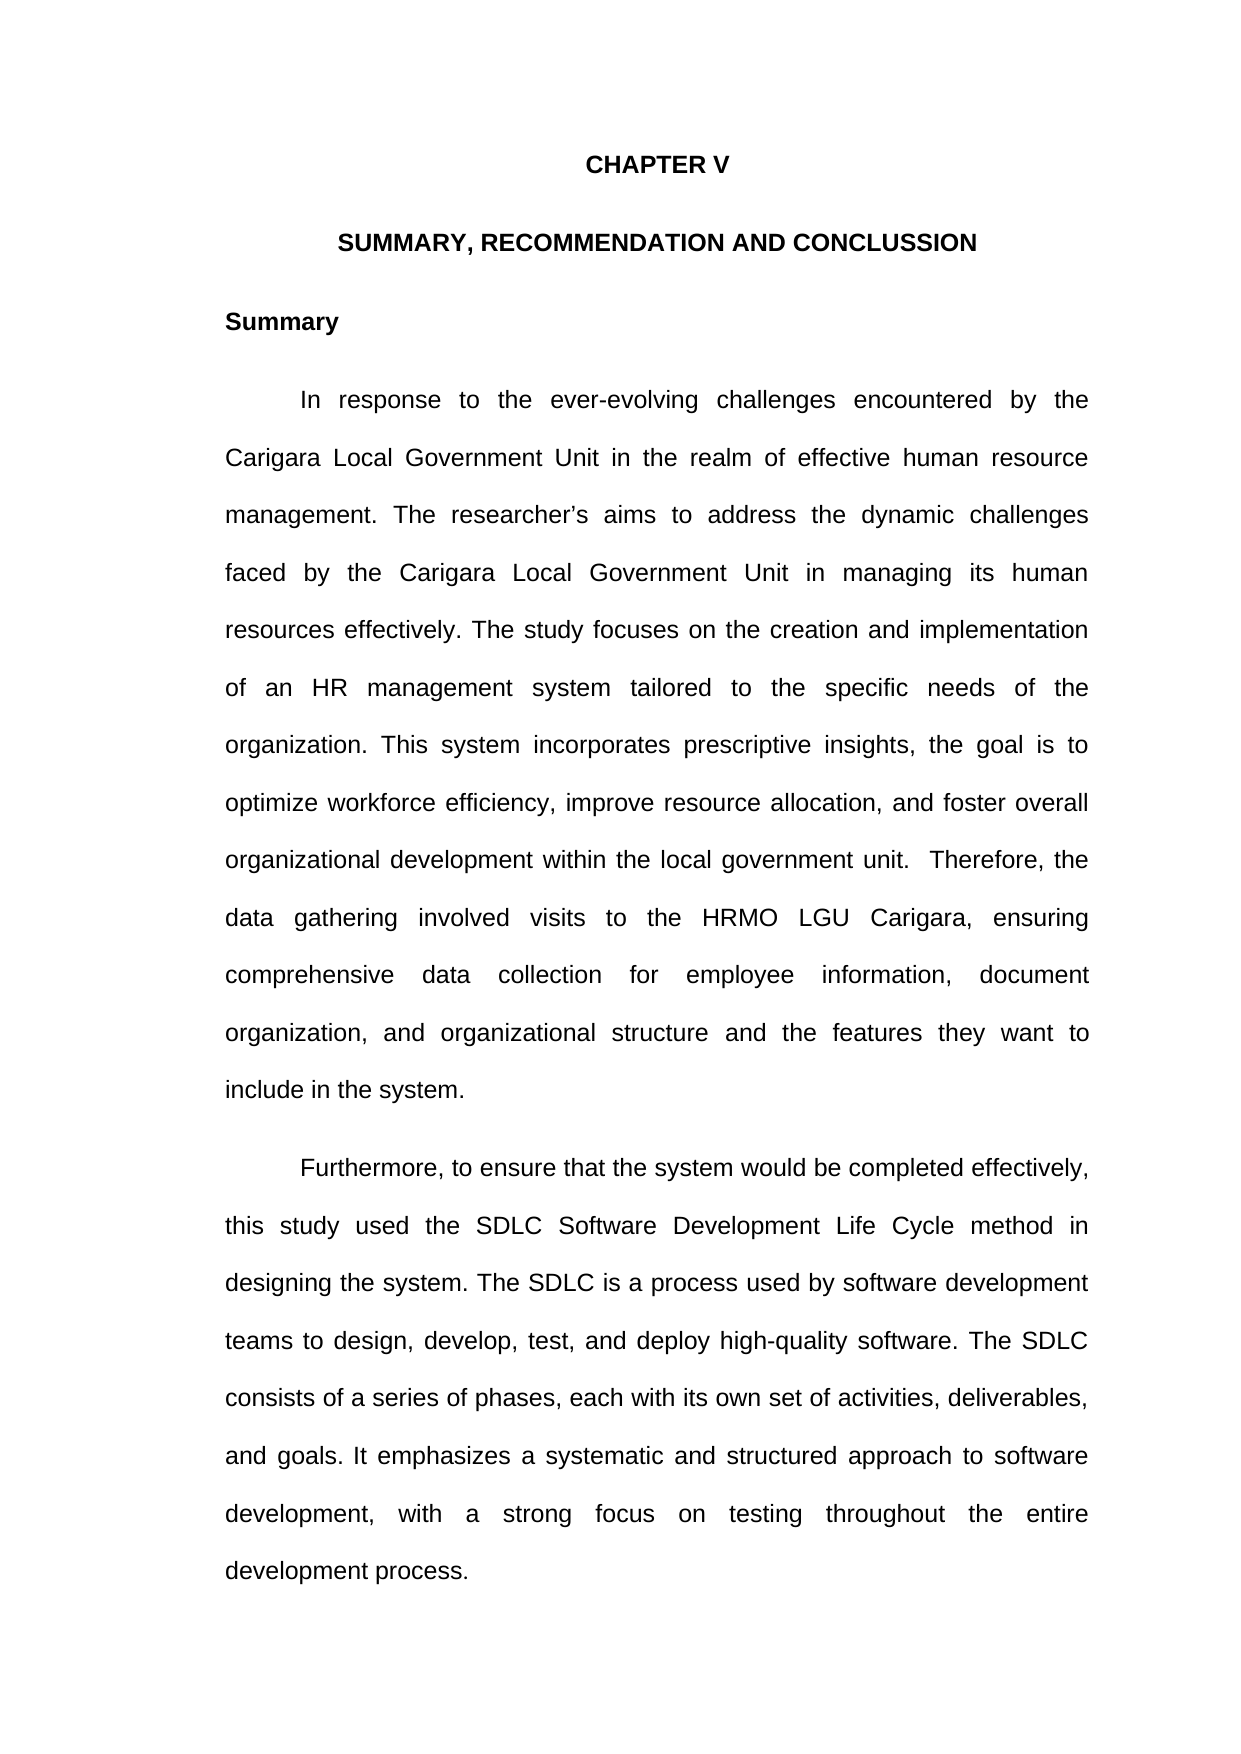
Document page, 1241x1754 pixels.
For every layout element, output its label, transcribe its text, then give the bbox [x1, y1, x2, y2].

text CHAPTER V [225, 150, 1090, 179]
text Furthermore, to ensure that the system would be completed effectively, this study used the SDLC Software Development Life Cycle method in designing the system. The SDLC is a process used by software development teams to design, develop, test, and deploy high-quality software. The SDLC consists of a series of phases, each with its own set of activities, deliverables, and goals. It emphasizes a systematic and structured approach to software development, with a strong focus on testing throughout the entire development process. [225, 1153, 1090, 1585]
text Summary [225, 307, 1090, 335]
text In response to the ever-evolving challenges encountered by the Carigara Local Government Unit in the realm of effective human resource management. The researcher’s aims to address the dynamic challenges faced by the Carigara Local Government Unit in managing its human resources effectively. The study focuses on the creation and implementation of an HR management system tailored to the specific needs of the organization. This system incorporates prescriptive insights, the goal is to optimize workforce efficiency, improve resource allocation, and foster overall organizational development within the local government unit. Therefore, the data gathering involved visits to the HRMO LGU Carigara, ensuring comprehensive data collection for employee information, document organization, and organizational structure and the features they want to include in the system. [225, 385, 1090, 1104]
text SUMMARY, RECOMMENDATION AND CONCLUSSION [225, 228, 1090, 257]
